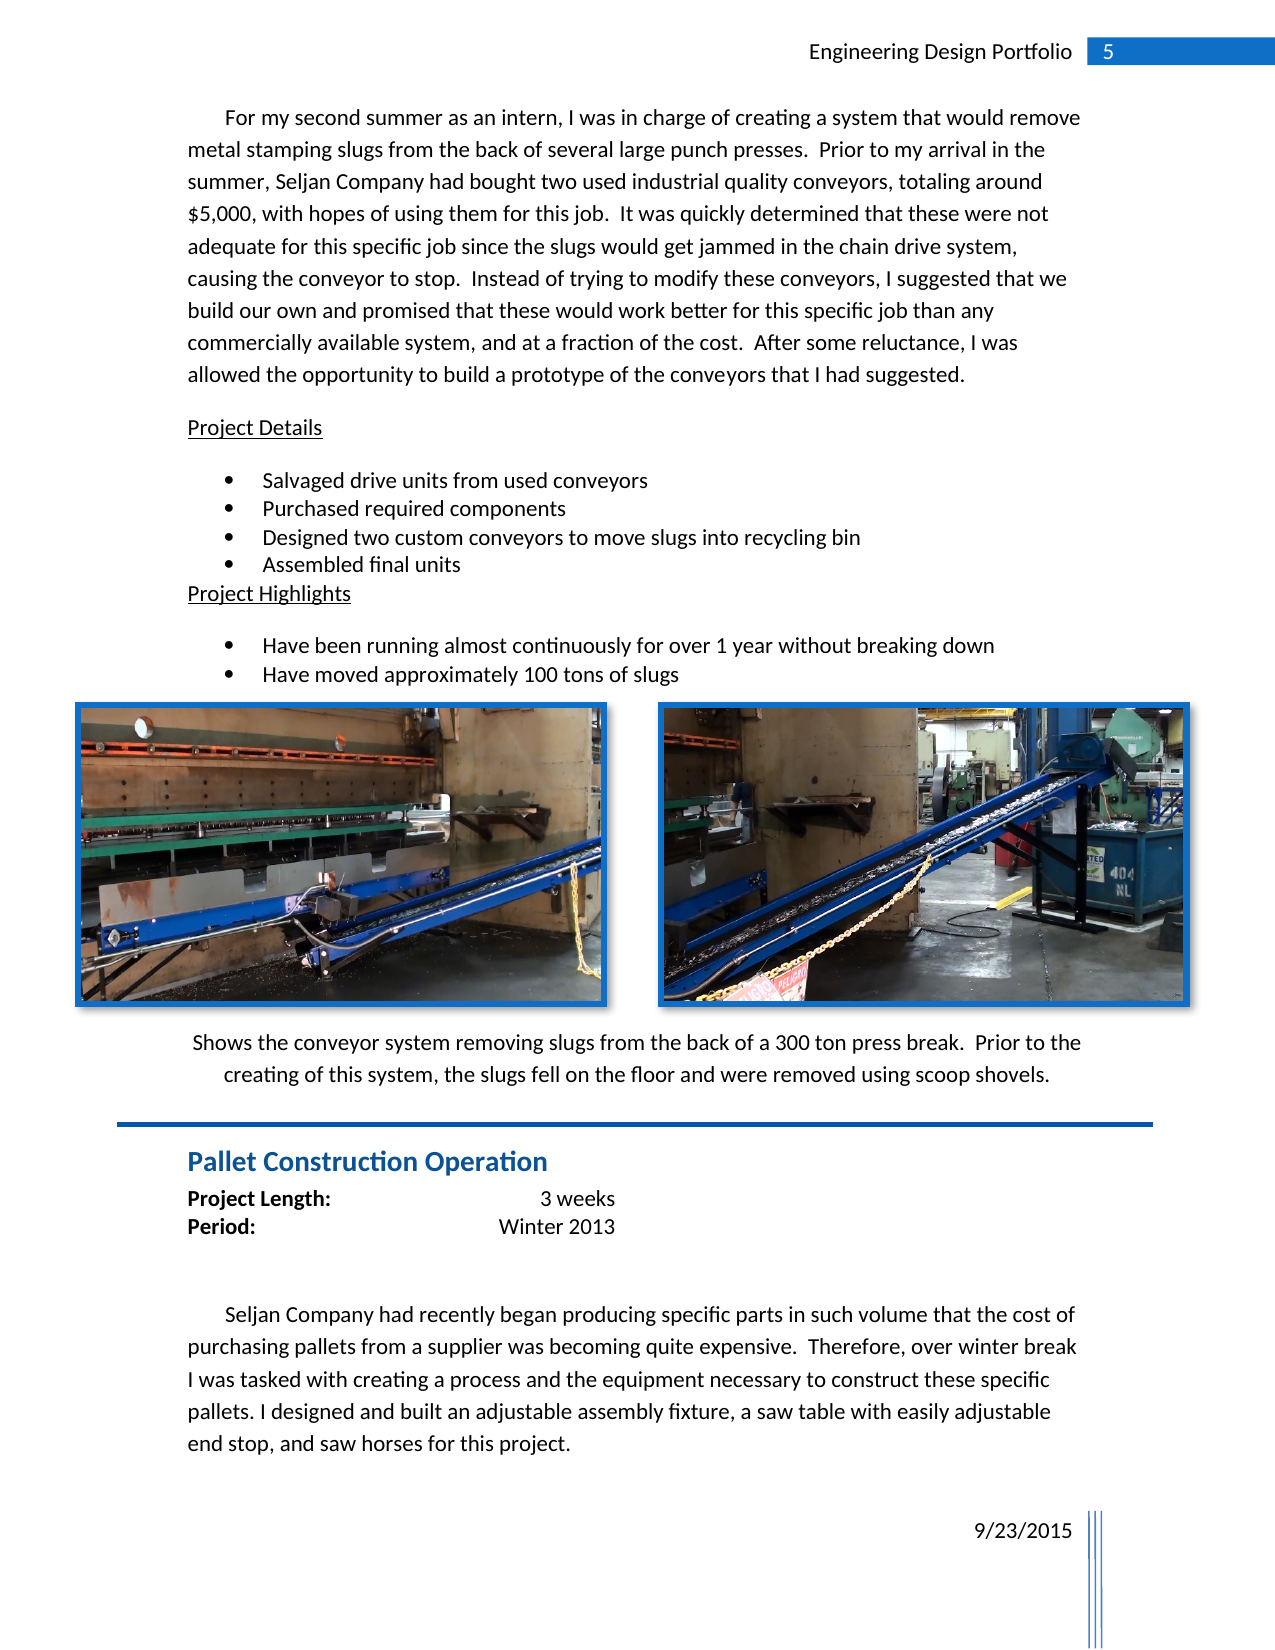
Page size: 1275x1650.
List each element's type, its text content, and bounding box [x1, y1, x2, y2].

text Seljan Company had recently began producing specific parts in such volume that the cost of purchasing pallets from a supplier was becoming quite expensive. Therefore, over winter break I was tasked with creating a process and the equipment necessary to construct these specific pallets. I designed and built an adjustable assembly fixture, a saw table with easily adjustable end stop, and saw horses for this project. [187, 1300, 1087, 1457]
table_cell Period: [176, 1213, 471, 1243]
list Purchased required components [225, 494, 1087, 523]
text For my second summer as an intern, I was in charge of creating a system that would remove metal stamping slugs from the back of several large punch presses. Prior to my arrival in the summer, Seljan Company had bought two used industrial quality conveyors, totaling around $5,000, with hopes of using them for this job. It was quickly determined that these were not adequate for this specific job since the slugs would get jammed in the chain drive system, causing the conveyor to stop. Instead of trying to modify these conveyors, I suggested that we build our own and promised that these would work better for this specific job than any commercially available system, and at a fraction of the cost. After some reluctance, I was allowed the opportunity to build a prototype of the conveyors that I had suggested. [187, 103, 1087, 388]
table_cell Winter 2013 [471, 1213, 626, 1243]
list Have moved approximately 100 tons of slugs [225, 660, 1087, 688]
subtitle Pallet Construction Operation [187, 1143, 1087, 1178]
list Salvaged drive units from used conveyors [225, 467, 1087, 494]
list Designed two custom conveyors to move slugs into recycling bin [225, 523, 1087, 551]
text Project Highlights [187, 579, 1087, 607]
text Project Details [187, 413, 1087, 442]
table_header Project Length: [176, 1184, 471, 1212]
picture [664, 708, 1183, 1001]
list Have been running almost continuously for over 1 year without breaking down [225, 632, 1087, 660]
picture [81, 708, 601, 1001]
list Assembled final units [225, 551, 1087, 579]
table_header 3 weeks [471, 1184, 626, 1212]
